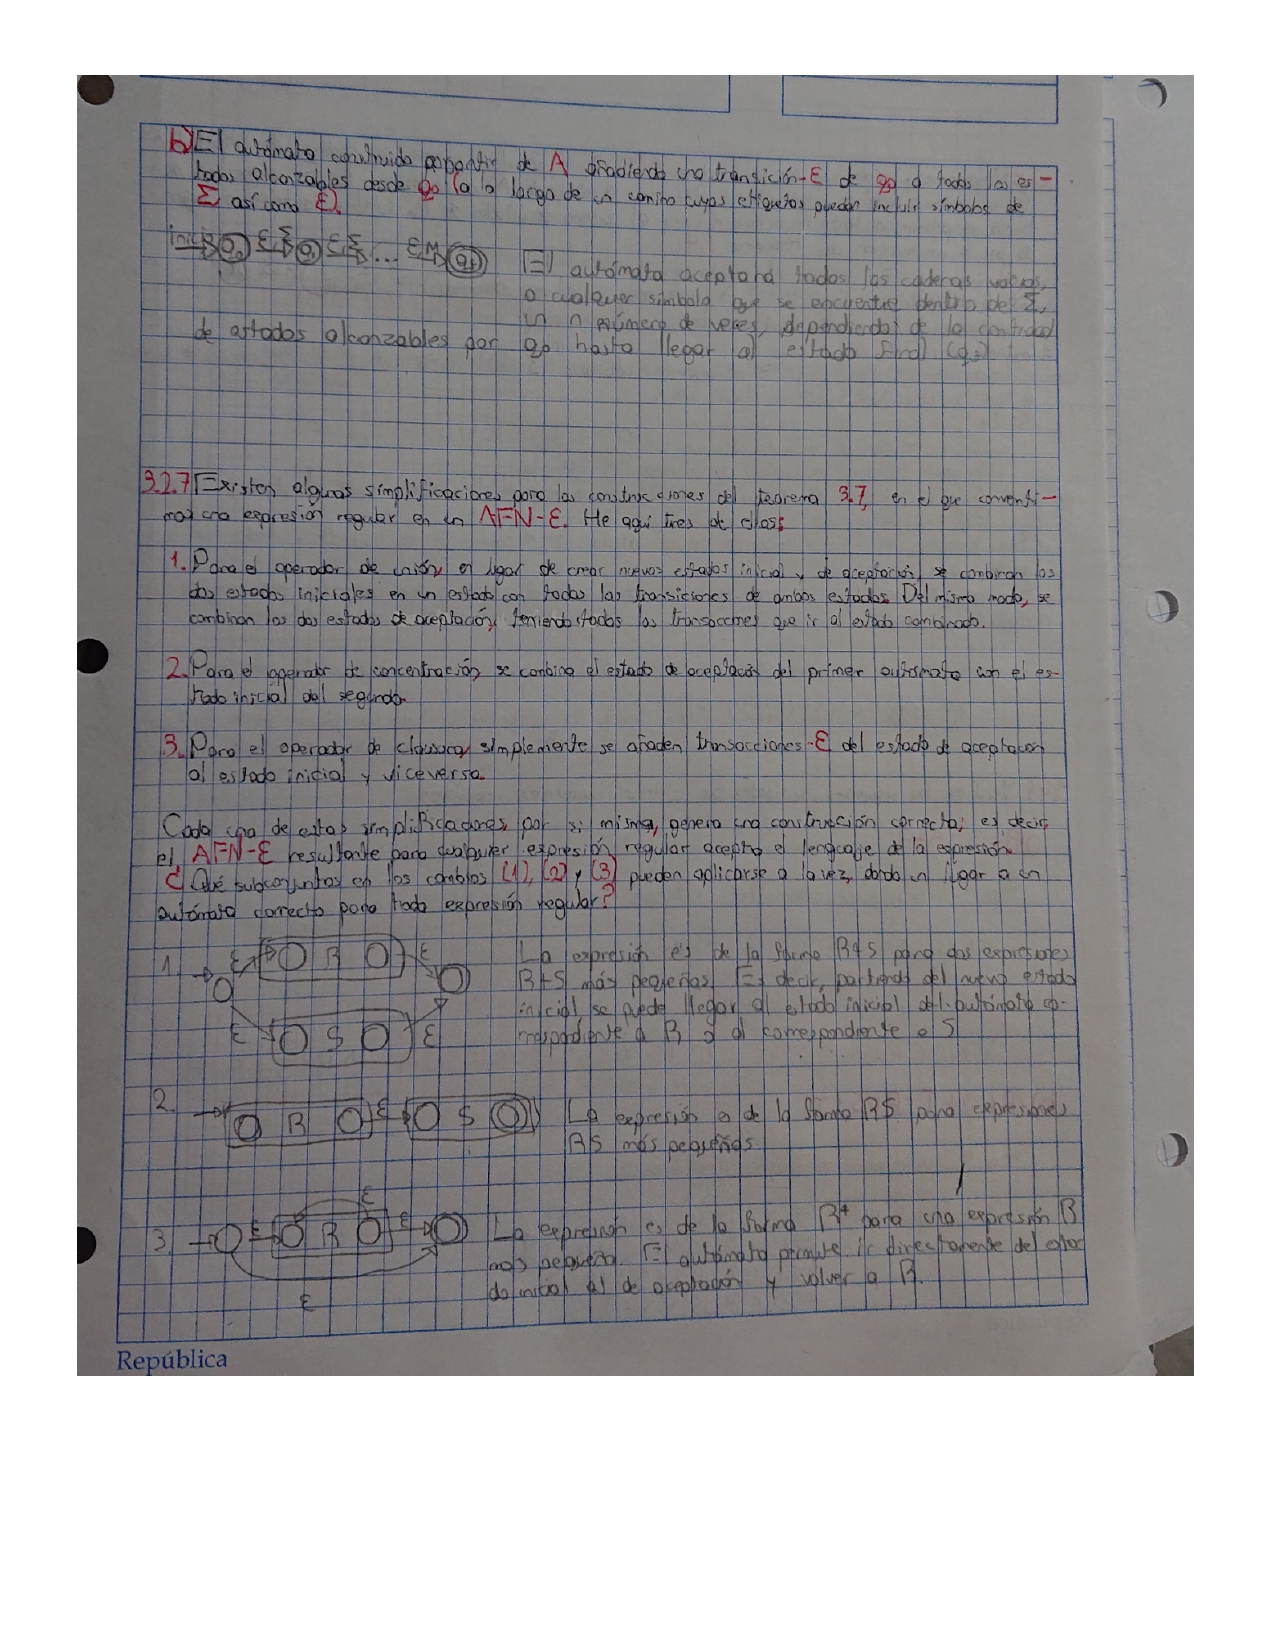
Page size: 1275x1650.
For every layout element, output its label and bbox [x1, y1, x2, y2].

picture [78, 75, 1194, 1376]
